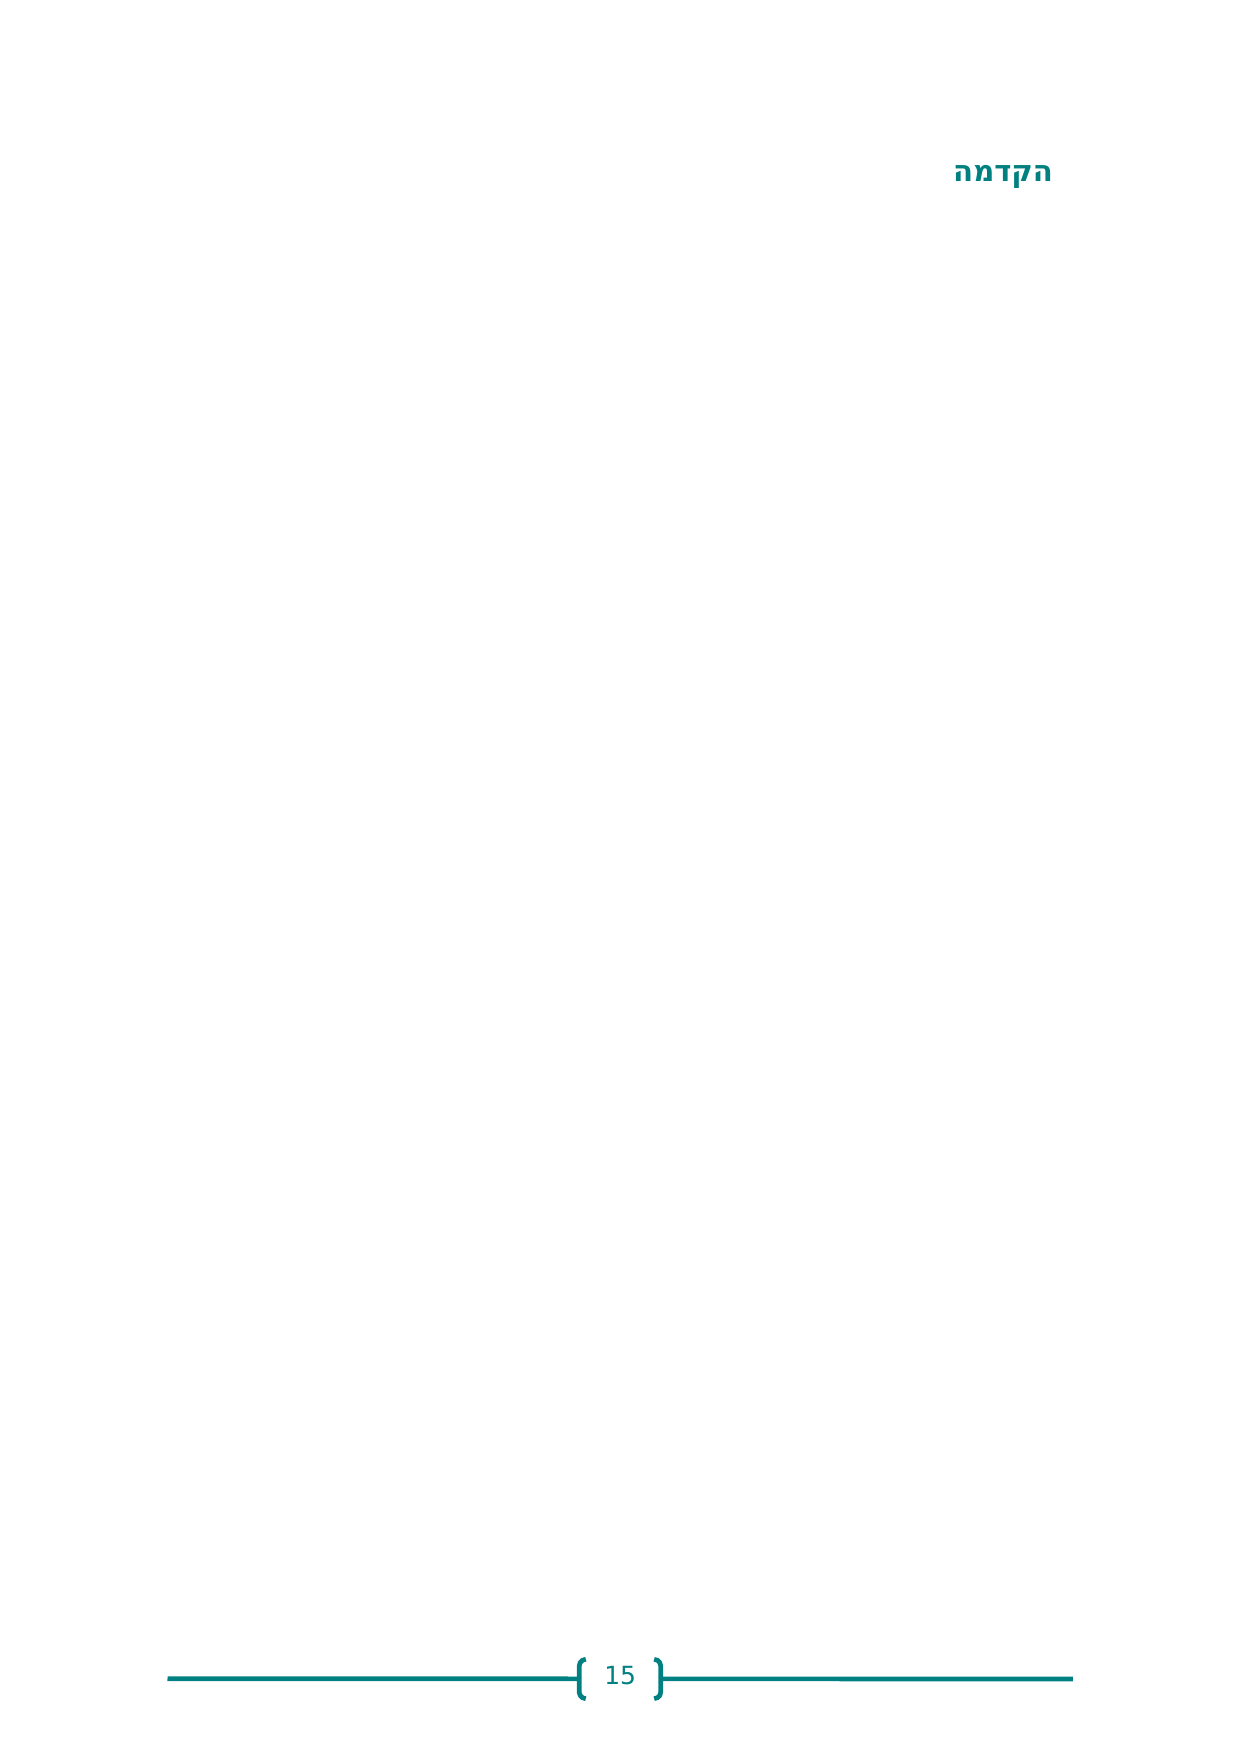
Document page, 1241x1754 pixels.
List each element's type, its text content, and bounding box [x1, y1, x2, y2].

text הקדמה [187, 154, 1053, 188]
